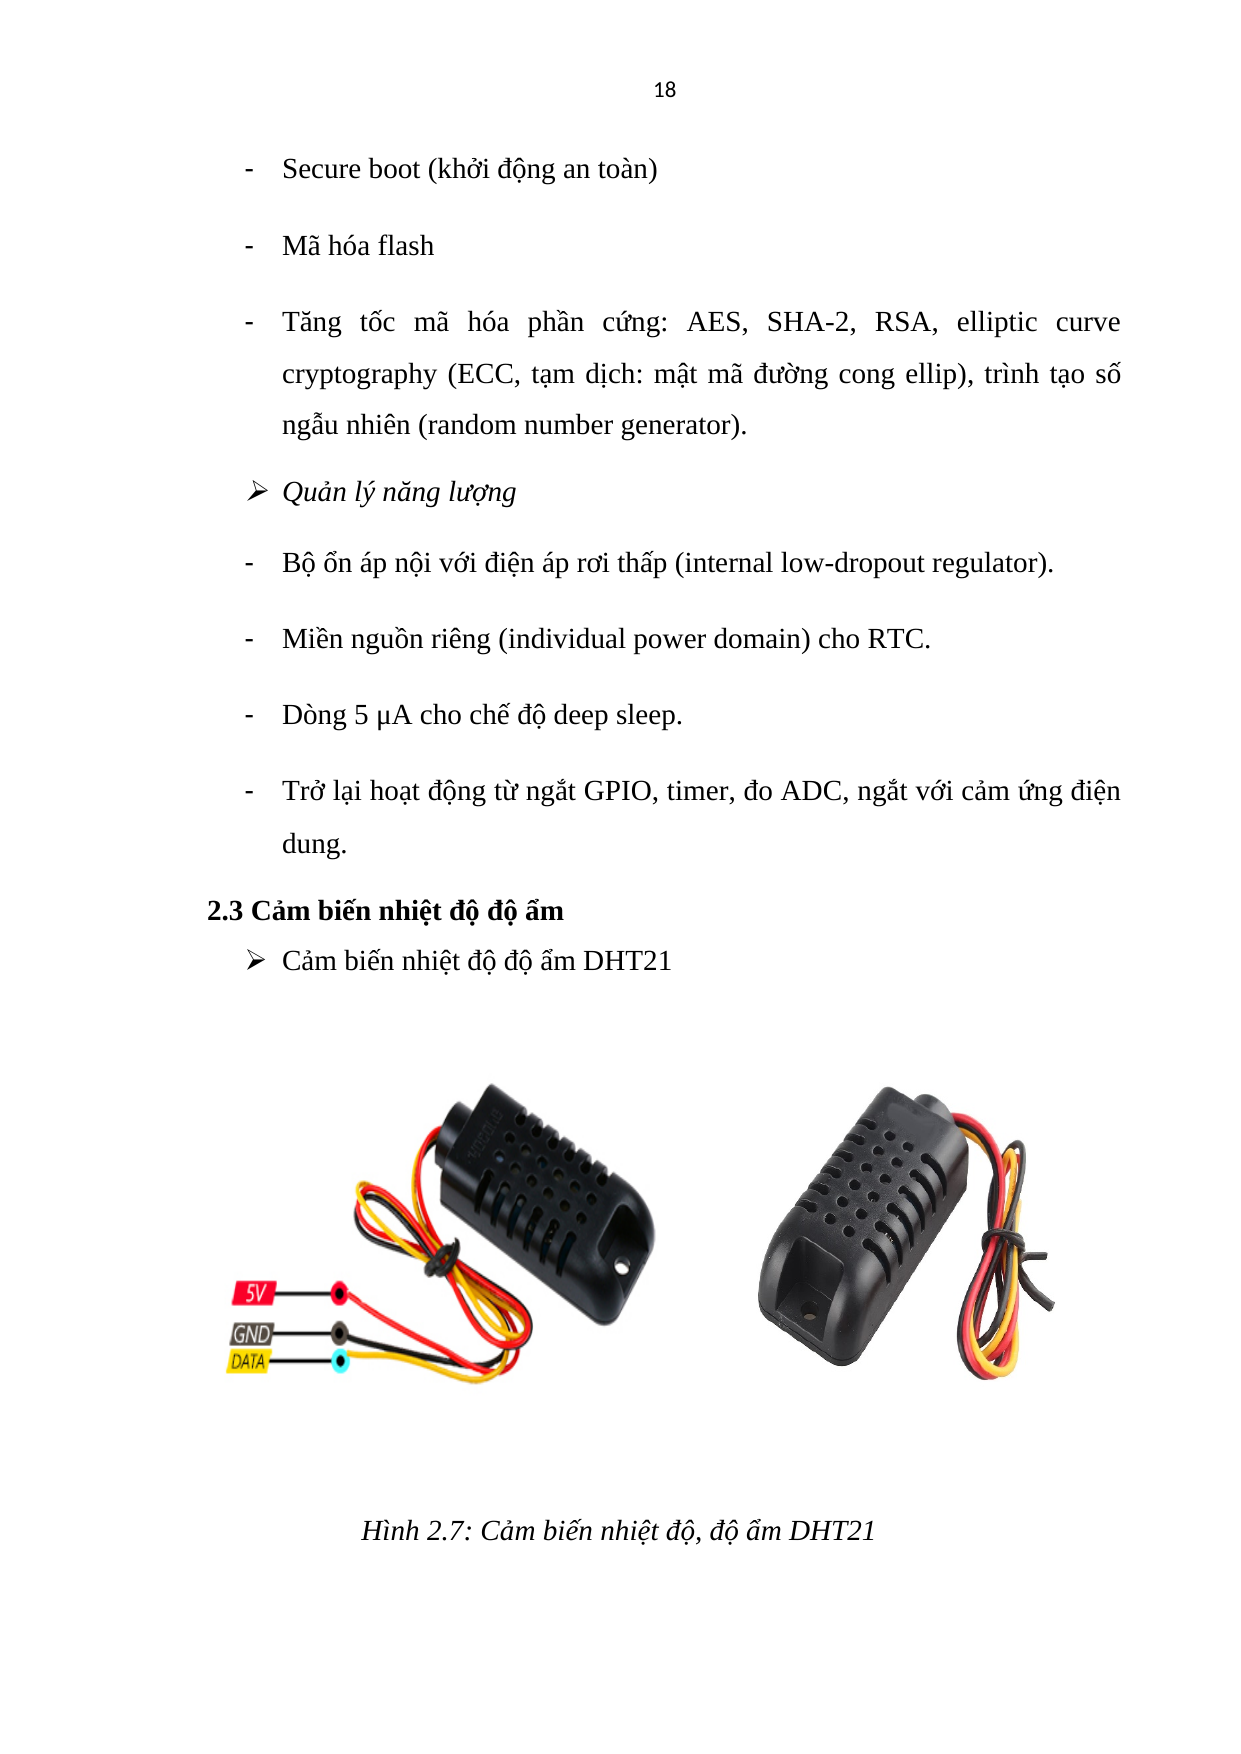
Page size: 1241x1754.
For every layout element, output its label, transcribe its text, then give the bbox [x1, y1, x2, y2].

list Secure boot (khởi động an toàn) [244, 148, 1122, 187]
list Mã hóa flash [244, 224, 1122, 263]
list Tăng tốc mã hóa phần cứng: AES, SHA-2, RSA, elliptic curve cryptography (ECC, tạm dịch: mật mã đường cong ellip), trình tạo số ngẫu nhiên (random number generator). [244, 300, 1122, 440]
list Quản lý năng lượng [244, 474, 1122, 507]
picture [751, 1074, 1057, 1391]
list Bộ ổn áp nội với điện áp rơi thấp (internal low-dropout regulator). [244, 541, 1122, 581]
list Miền nguồn riêng (individual power domain) cho RTC. [244, 617, 1122, 657]
list Dòng 5 μA cho chế độ deep sleep. [244, 693, 1122, 733]
subtitle 2.3 Cảm biến nhiệt độ độ ẩm [207, 893, 1122, 926]
list Cảm biến nhiệt độ độ ẩm DHT21 [244, 943, 1122, 977]
picture [206, 1048, 692, 1497]
list Trở lại hoạt động từ ngắt GPIO, timer, đo ADC, ngắt với cảm ứng điện dung. [244, 769, 1122, 859]
